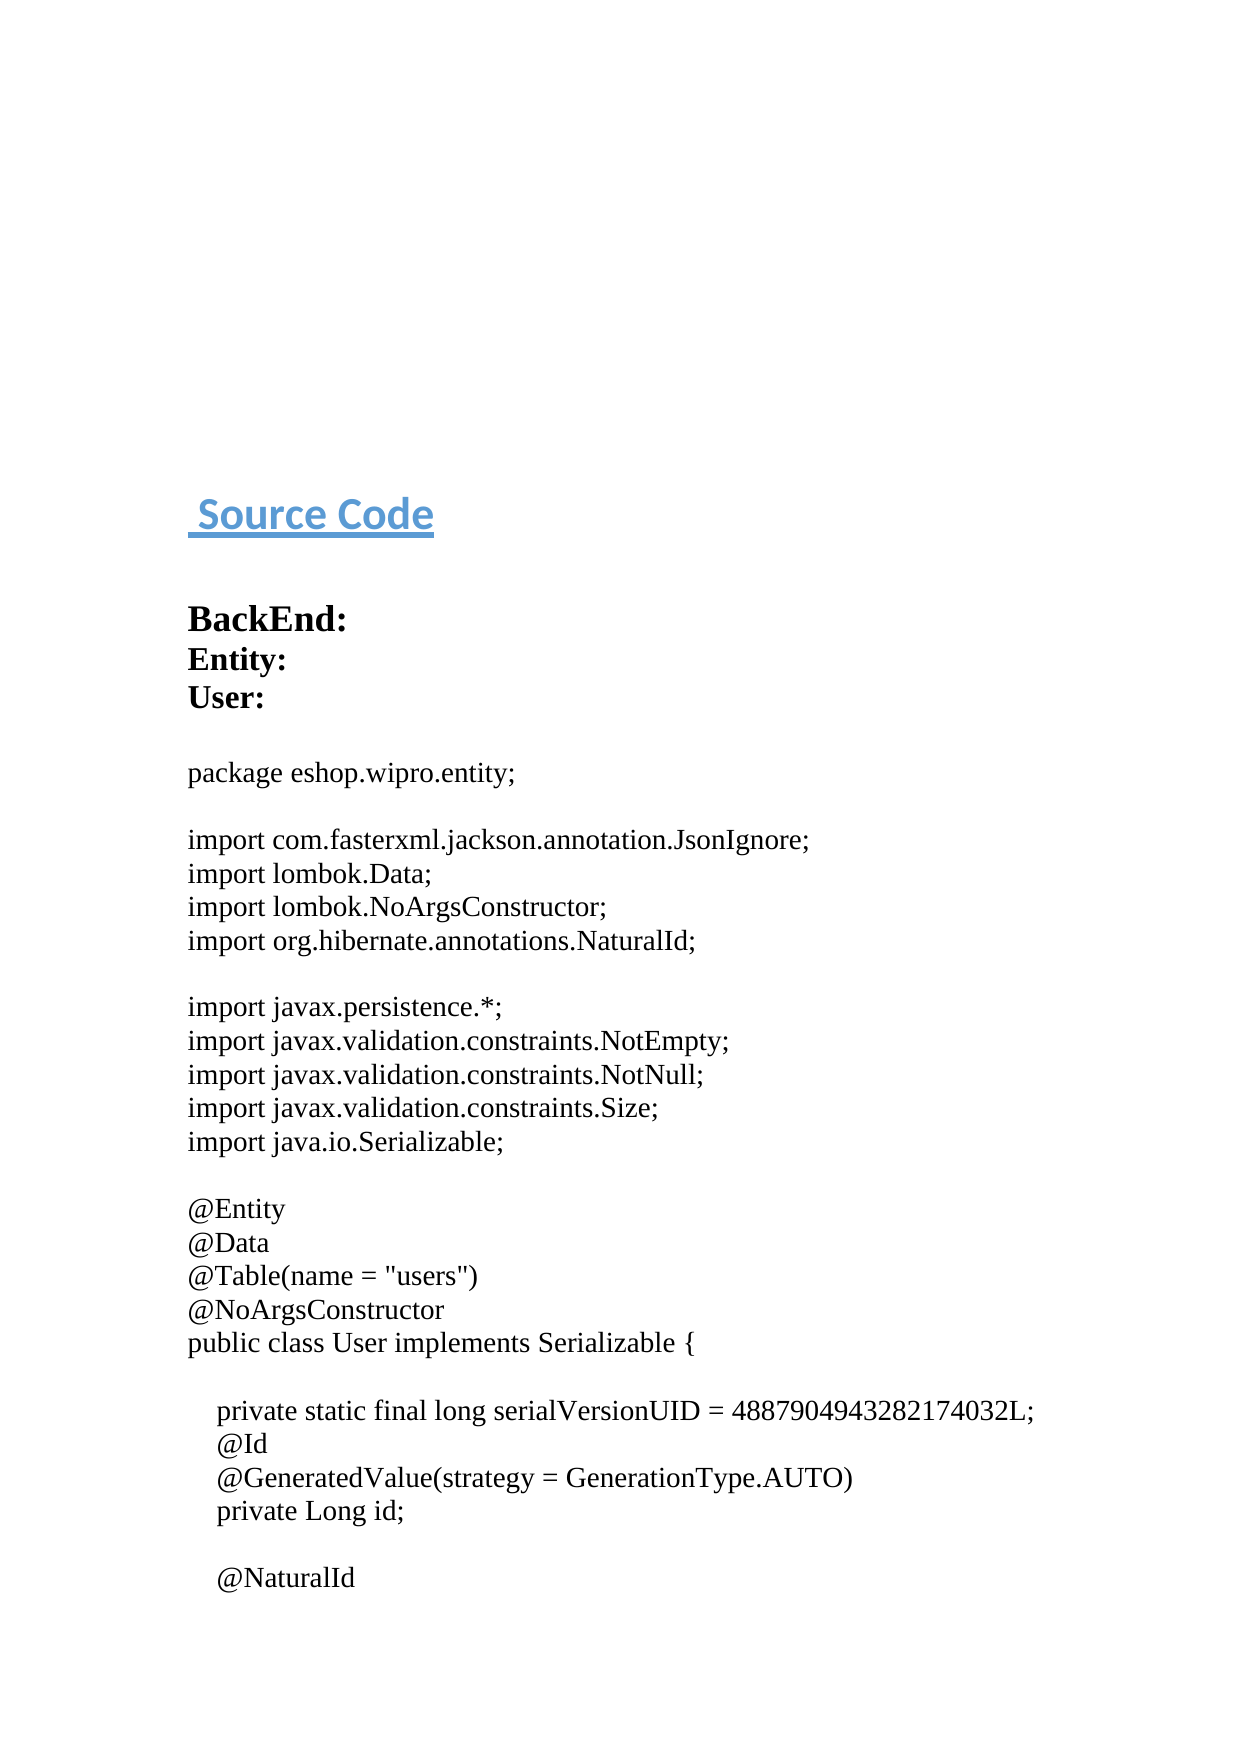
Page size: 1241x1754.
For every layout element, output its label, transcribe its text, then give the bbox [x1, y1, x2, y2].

text @GeneratedValue(strategy = GenerationType.AUTO) private Long id; [216, 1460, 855, 1527]
subtitle BackEnd: [187, 597, 1240, 640]
text private static final long serialVersionUID = 4887904943282174032L; @Id [216, 1393, 1037, 1460]
text @NaturalId [216, 1560, 1240, 1594]
text @Table(name = "users") @NoArgsConstructor [187, 1258, 480, 1325]
text Source Code [187, 485, 1240, 541]
text import javax.validation.constraints.NotEmpty; import javax.validation.constraints.NotNull; import javax.validation.constraints.Size; import java.io.Serializable; [187, 1023, 731, 1158]
subtitle Entity: [187, 640, 1240, 678]
text @Entity @Data [187, 1191, 287, 1258]
text User: [187, 678, 1240, 717]
text package eshop.wipro.entity; [187, 755, 1240, 789]
text import lombok.NoArgsConstructor; [187, 889, 1240, 923]
text public class User implements Serializable { [187, 1325, 1240, 1359]
text import javax.persistence.*; [187, 990, 1240, 1023]
text import com.fasterxml.jackson.annotation.JsonIgnore; import lombok.Data; [187, 822, 811, 889]
text import org.hibernate.annotations.NaturalId; [187, 923, 1240, 956]
